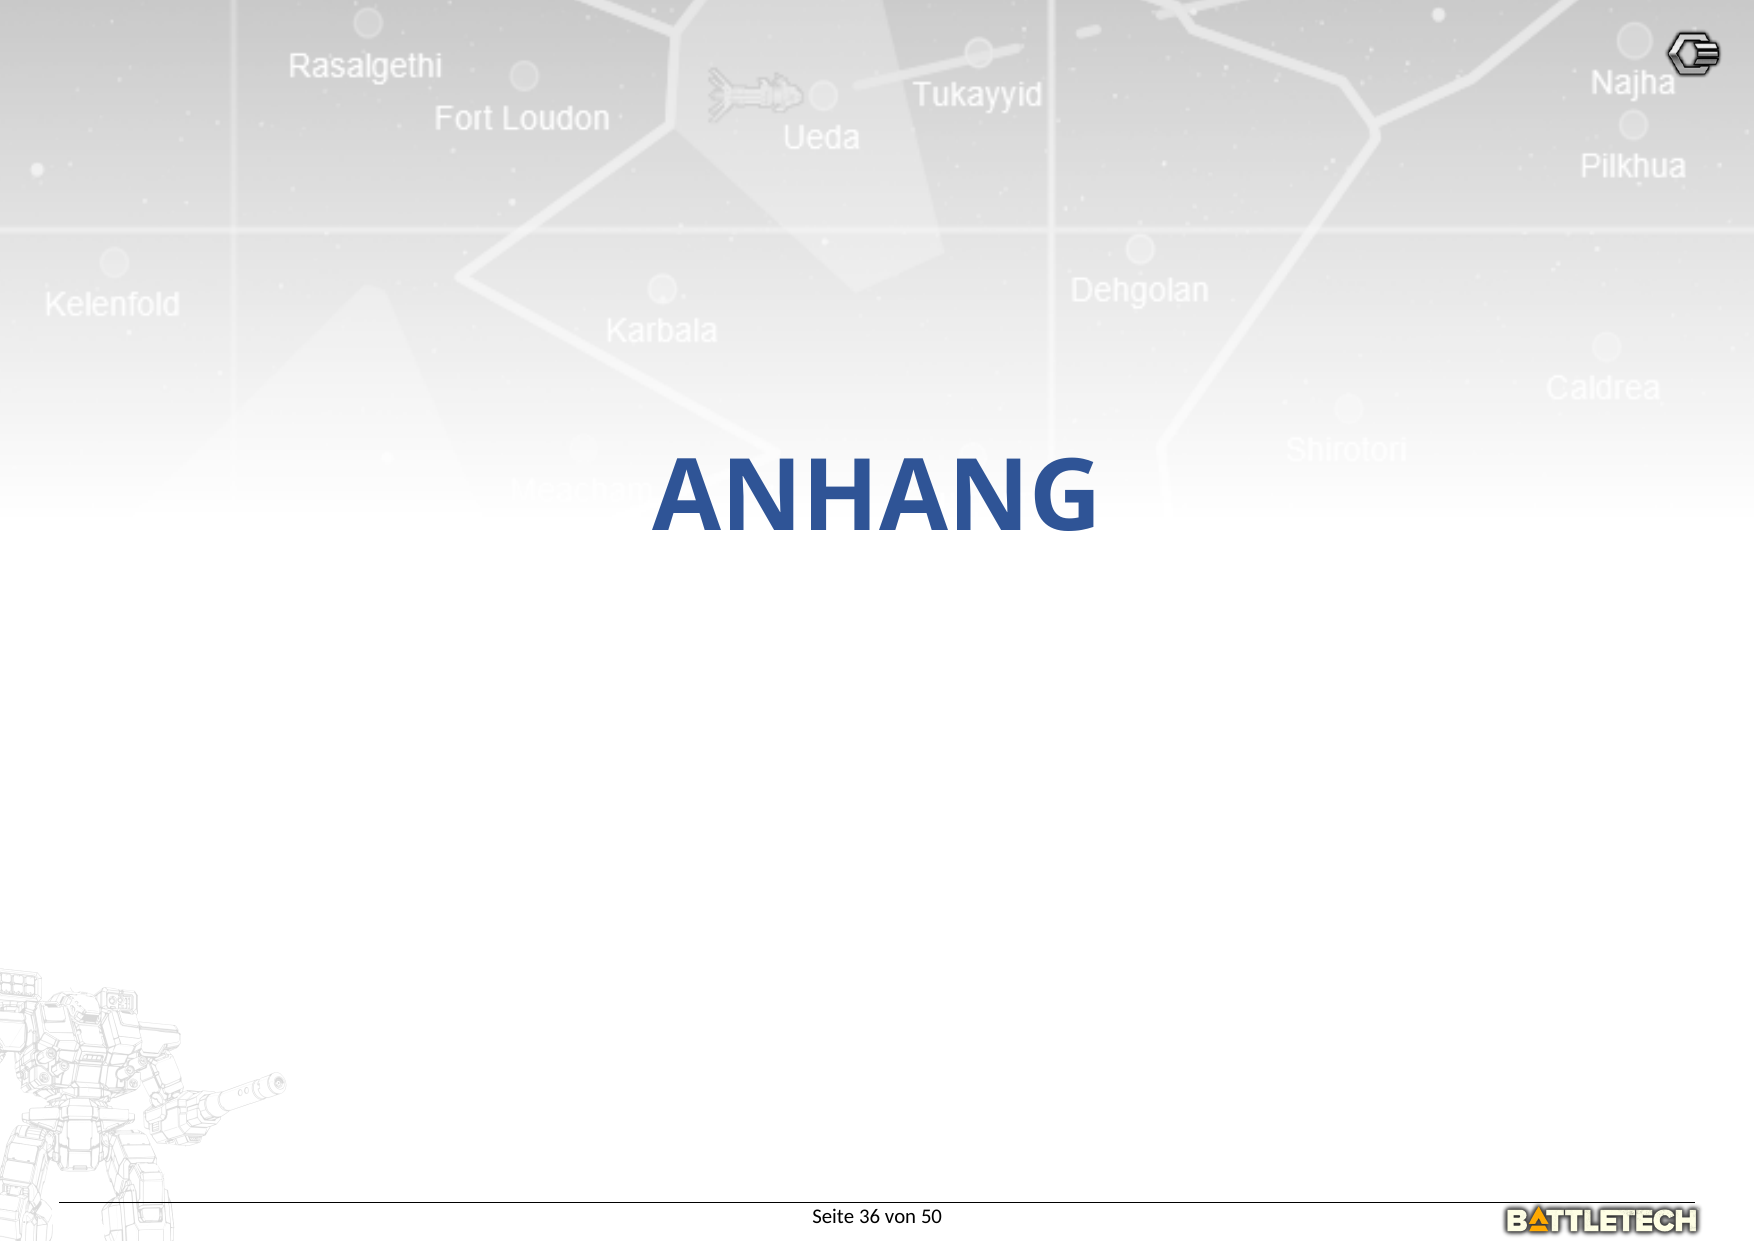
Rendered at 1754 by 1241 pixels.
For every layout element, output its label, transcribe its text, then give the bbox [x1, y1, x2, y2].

subtitle ANHANG [59, 423, 1695, 559]
picture [0, 0, 1754, 531]
picture [1493, 1186, 1711, 1241]
